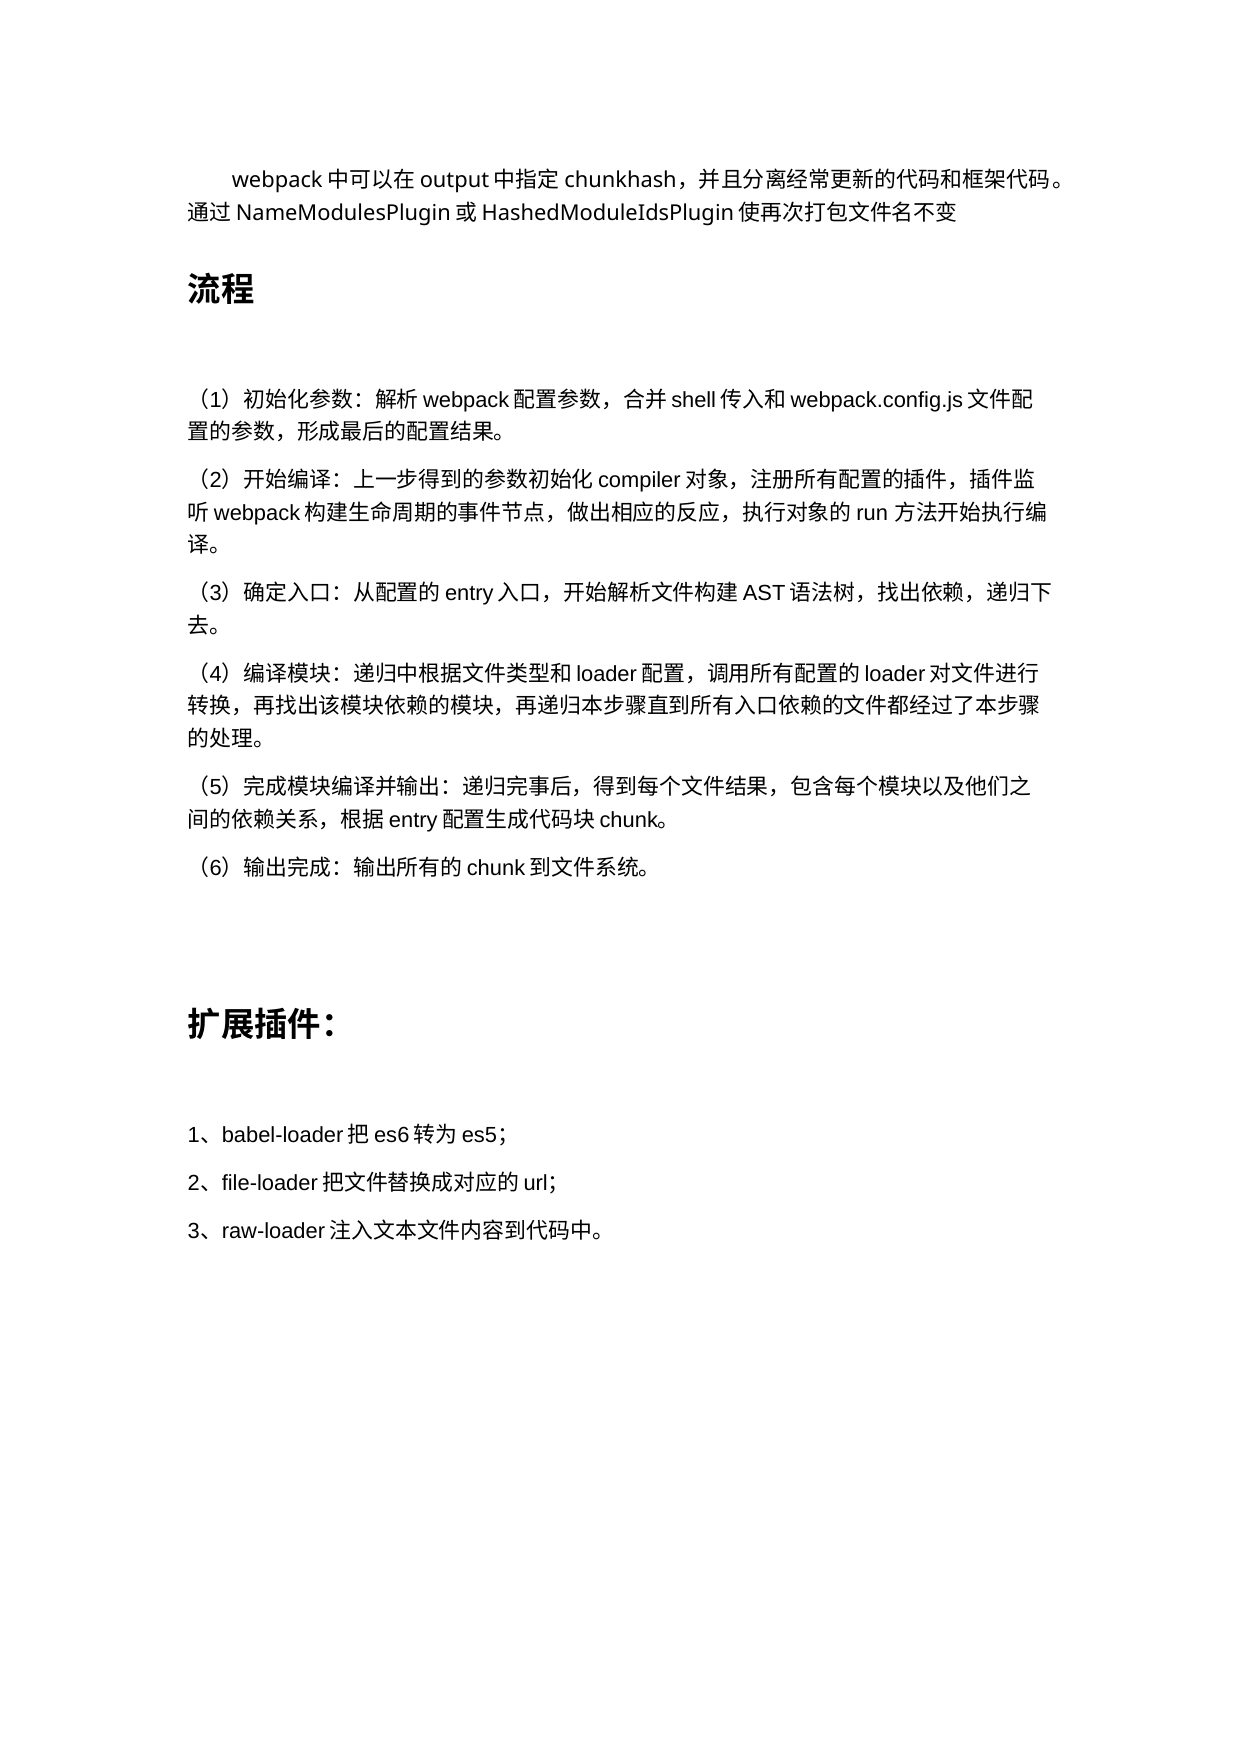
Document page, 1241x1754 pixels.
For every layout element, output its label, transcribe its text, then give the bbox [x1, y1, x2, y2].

text （6）输出完成：输出所有的chunk到文件系统。 [187, 849, 1053, 882]
text （5）完成模块编译并输出：递归完事后，得到每个文件结果，包含每个模块以及他们之间的依赖关系，根据entry配置生成代码块chunk。 [187, 769, 1053, 834]
text （3）确定入口：从配置的entry入口，开始解析文件构建AST语法树，找出依赖，递归下去。 [187, 575, 1053, 640]
text 1、babel-loader把es6转为es5； [187, 1117, 1053, 1149]
text 2、file-loader把文件替换成对应的url； [187, 1165, 1053, 1197]
subtitle 流程 [187, 254, 1053, 319]
subtitle 扩展插件： [187, 989, 1053, 1054]
text webpack中可以在output中指定chunkhash，并且分离经常更新的代码和框架代码。通过NameModulesPlugin或HashedModuleIdsPlugin使再次打包文件名不变 [187, 162, 1053, 227]
text （2）开始编译：上一步得到的参数初始化compiler对象，注册所有配置的插件，插件监听webpack构建生命周期的事件节点，做出相应的反应，执行对象的 run 方法开始执行编译。 [187, 462, 1053, 559]
text （1）初始化参数：解析webpack配置参数，合并shell传入和webpack.config.js文件配置的参数，形成最后的配置结果。 [187, 381, 1053, 446]
text 3、raw-loader注入文本文件内容到代码中。 [187, 1213, 1053, 1246]
text （4）编译模块：递归中根据文件类型和loader配置，调用所有配置的loader对文件进行转换，再找出该模块依赖的模块，再递归本步骤直到所有入口依赖的文件都经过了本步骤的处理。 [187, 656, 1053, 753]
